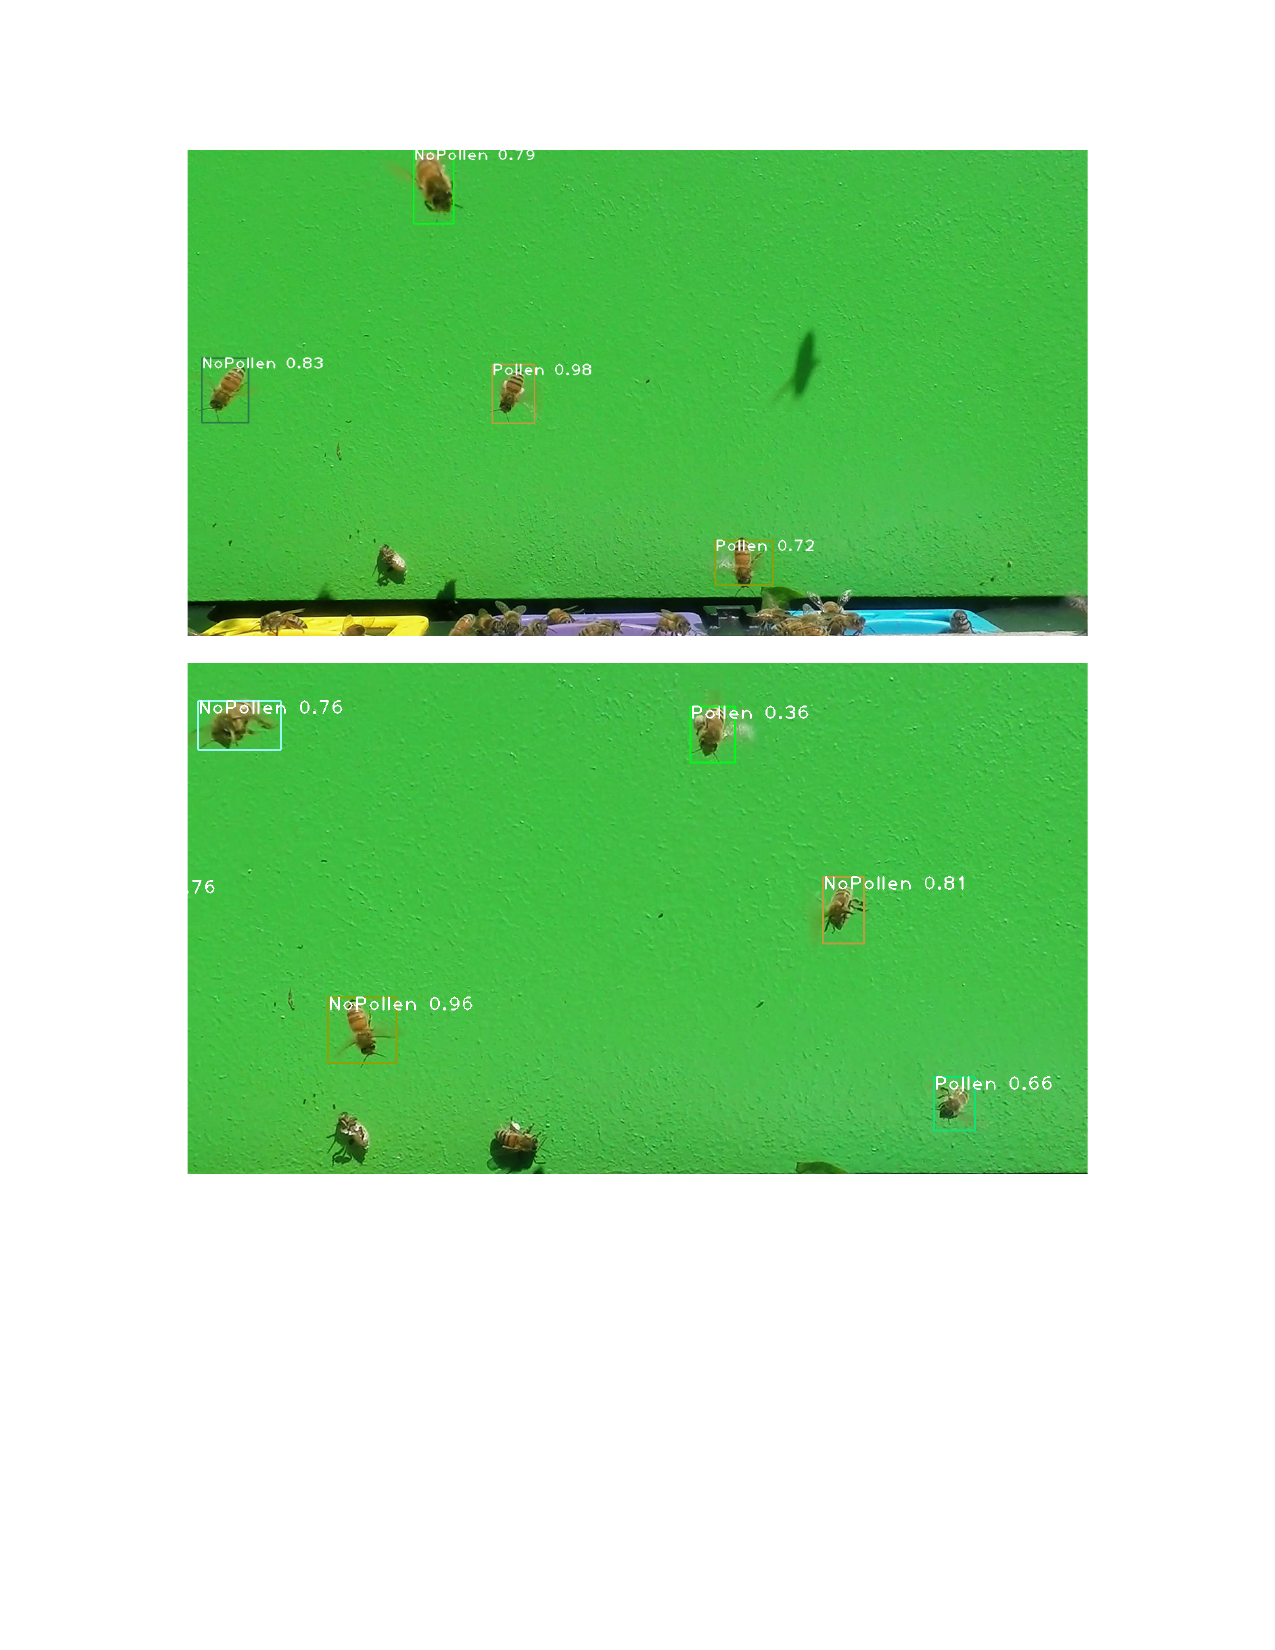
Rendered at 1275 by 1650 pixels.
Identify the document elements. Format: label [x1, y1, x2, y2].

picture [187, 663, 1088, 1174]
picture [187, 150, 1088, 636]
